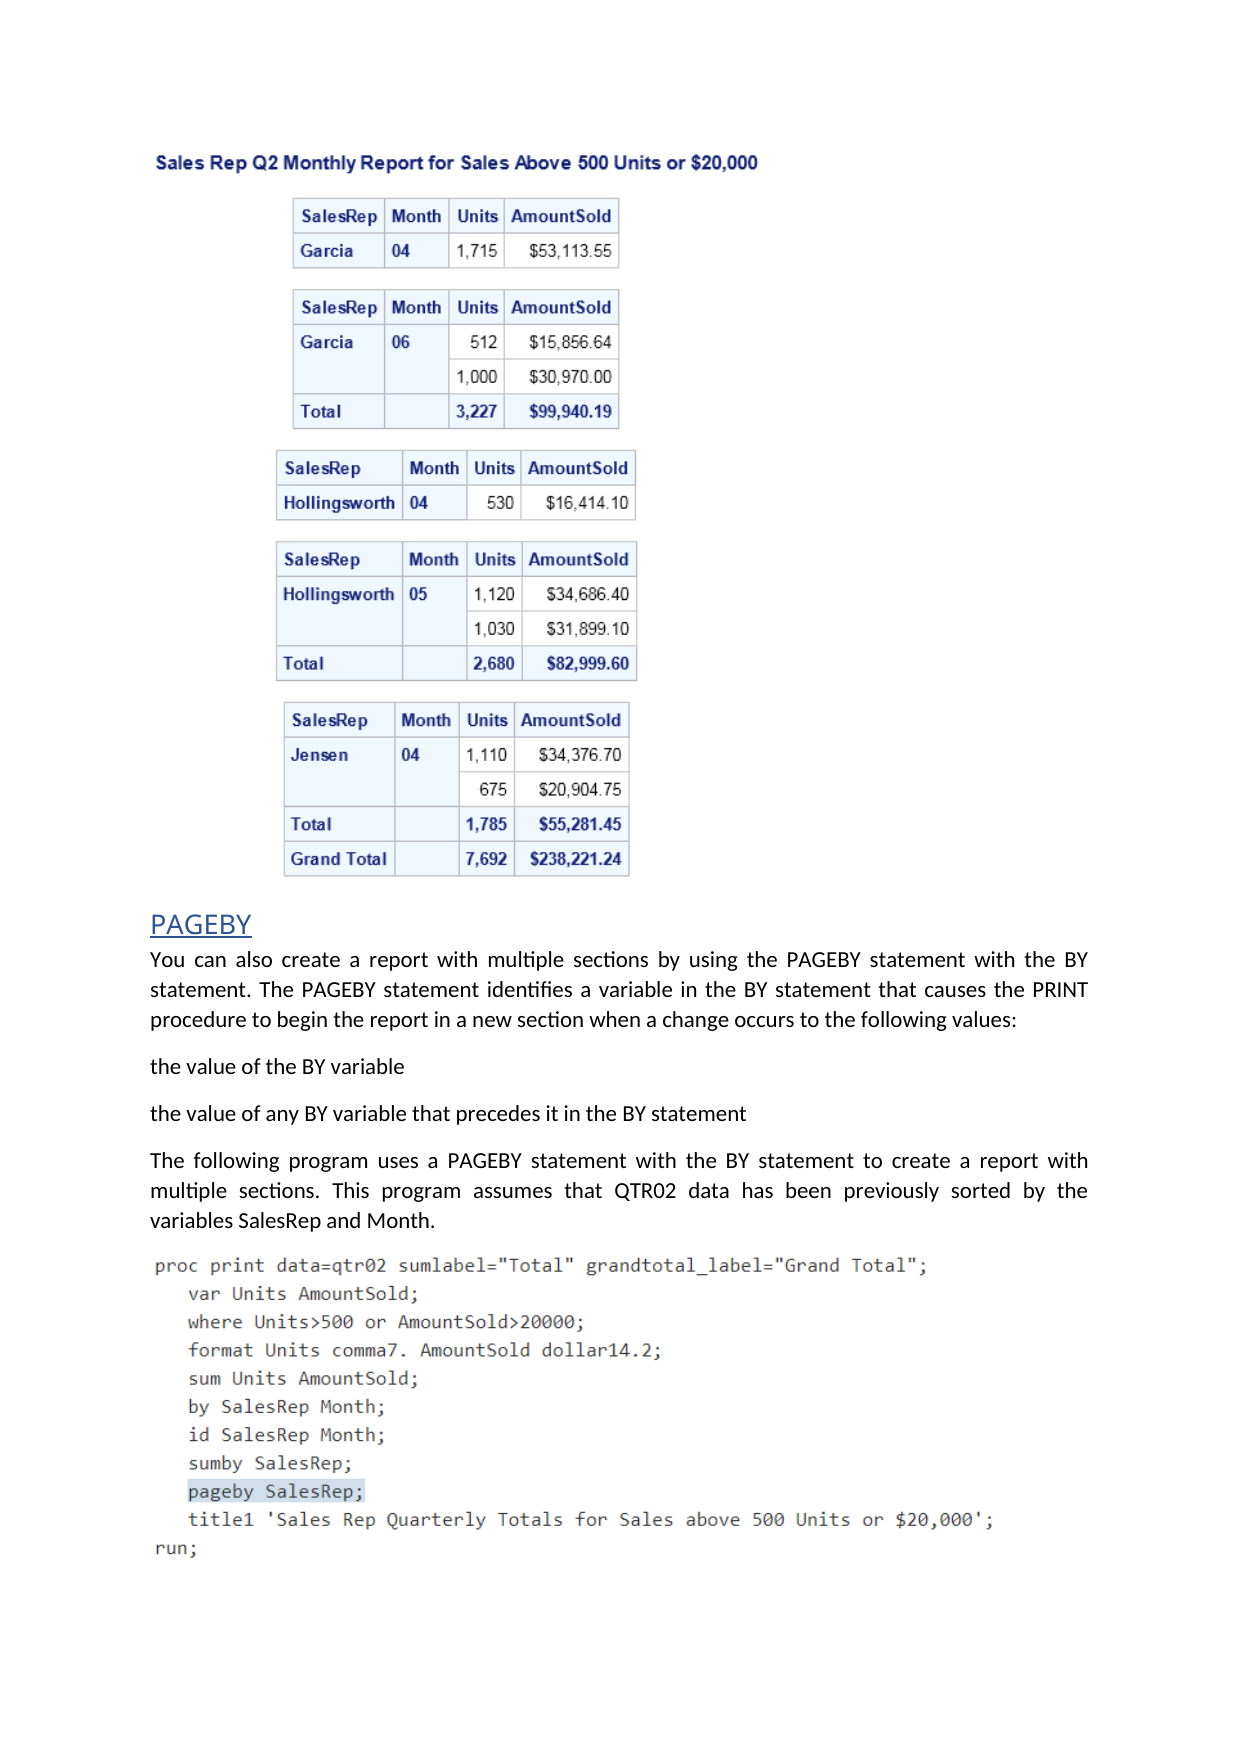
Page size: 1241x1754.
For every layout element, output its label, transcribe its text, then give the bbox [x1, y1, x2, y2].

text the value of the BY variable [150, 1052, 1090, 1080]
text The following program uses a PAGEBY statement with the BY statement to create a report with multiple sections. This program assumes that QTR02 data has been previously sorted by the variables SalesRep and Month. [150, 1146, 1090, 1234]
picture [150, 150, 770, 887]
text You can also create a report with multiple sections by using the PAGEBY statement with the BY statement. The PAGEBY statement identifies a variable in the BY statement that causes the PRINT procedure to begin the report in a new section when a change occurs to the following values: [150, 945, 1090, 1033]
text the value of any BY variable that precedes it in the BY statement [150, 1099, 1090, 1127]
subtitle PAGEBY [150, 905, 1090, 942]
picture [150, 1253, 999, 1566]
